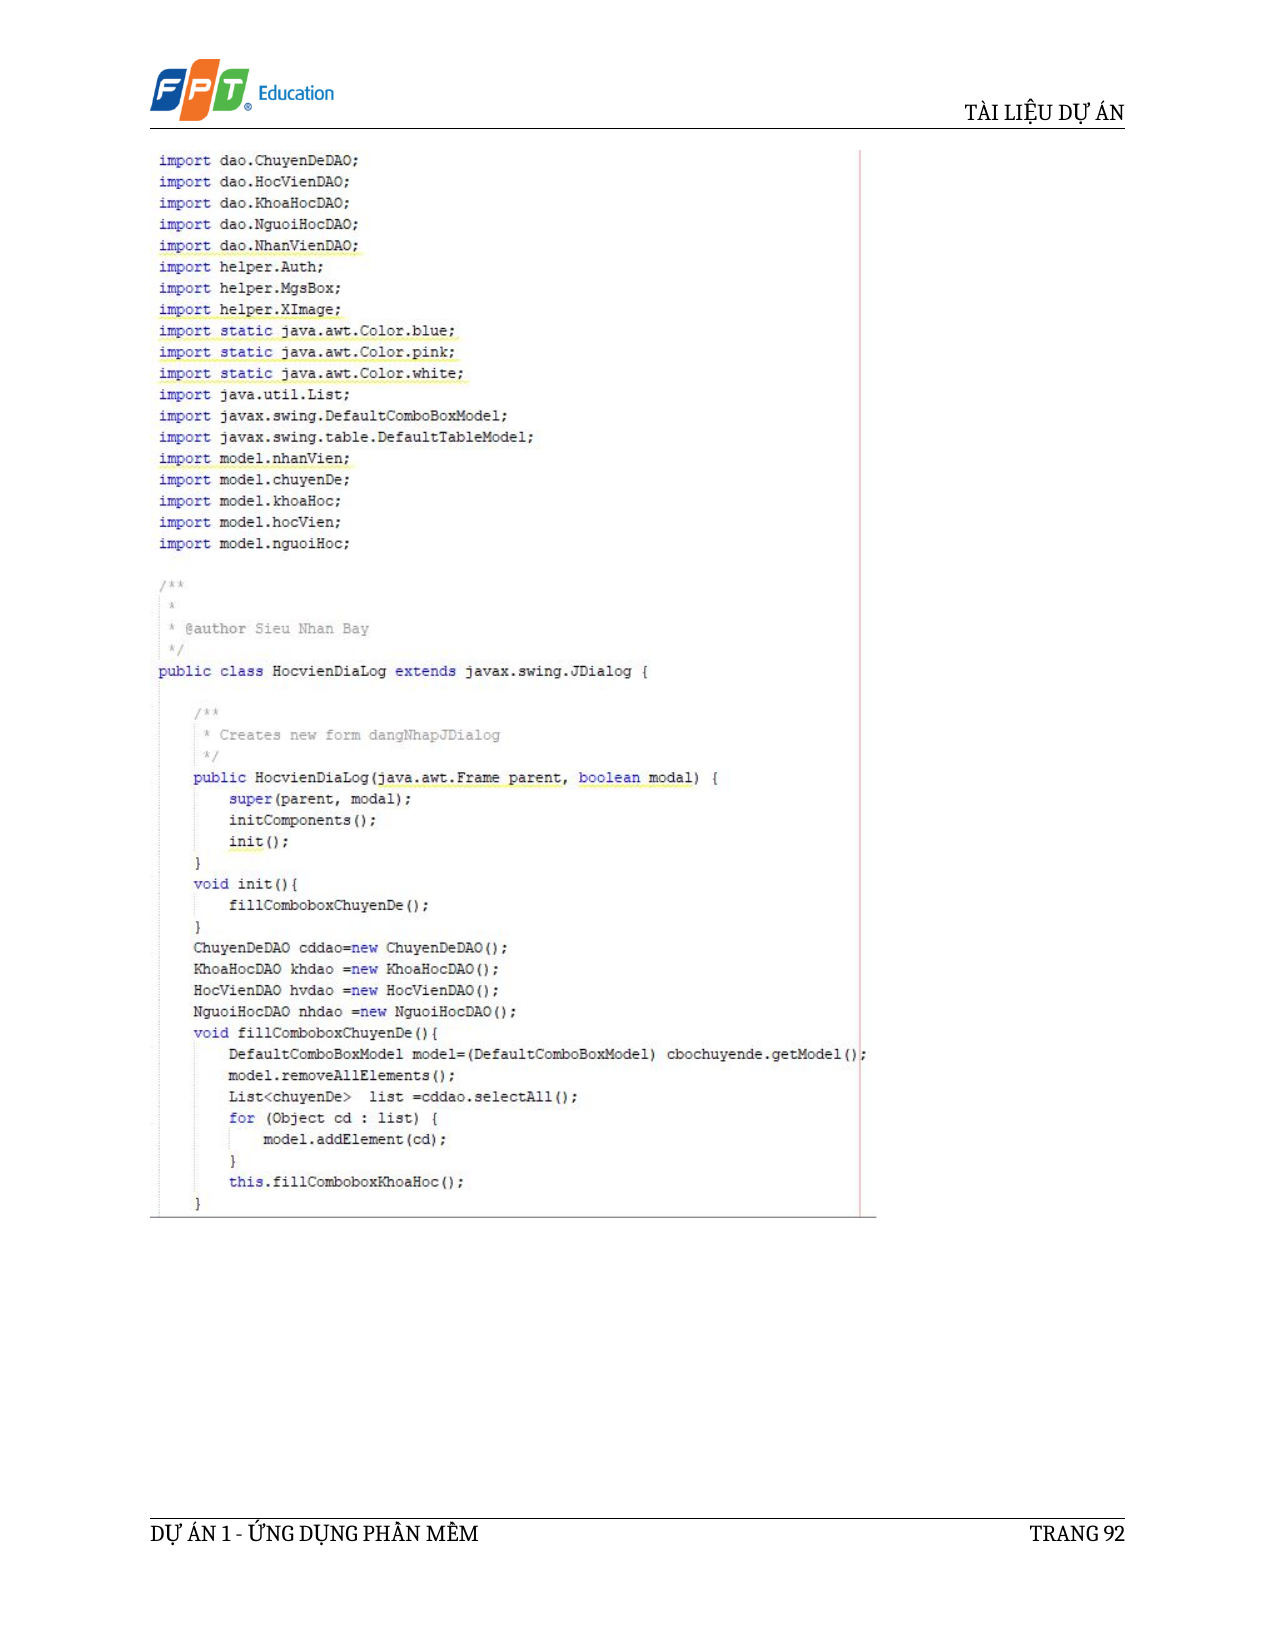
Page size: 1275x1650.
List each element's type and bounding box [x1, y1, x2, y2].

picture [150, 150, 877, 1218]
picture [150, 59, 336, 121]
